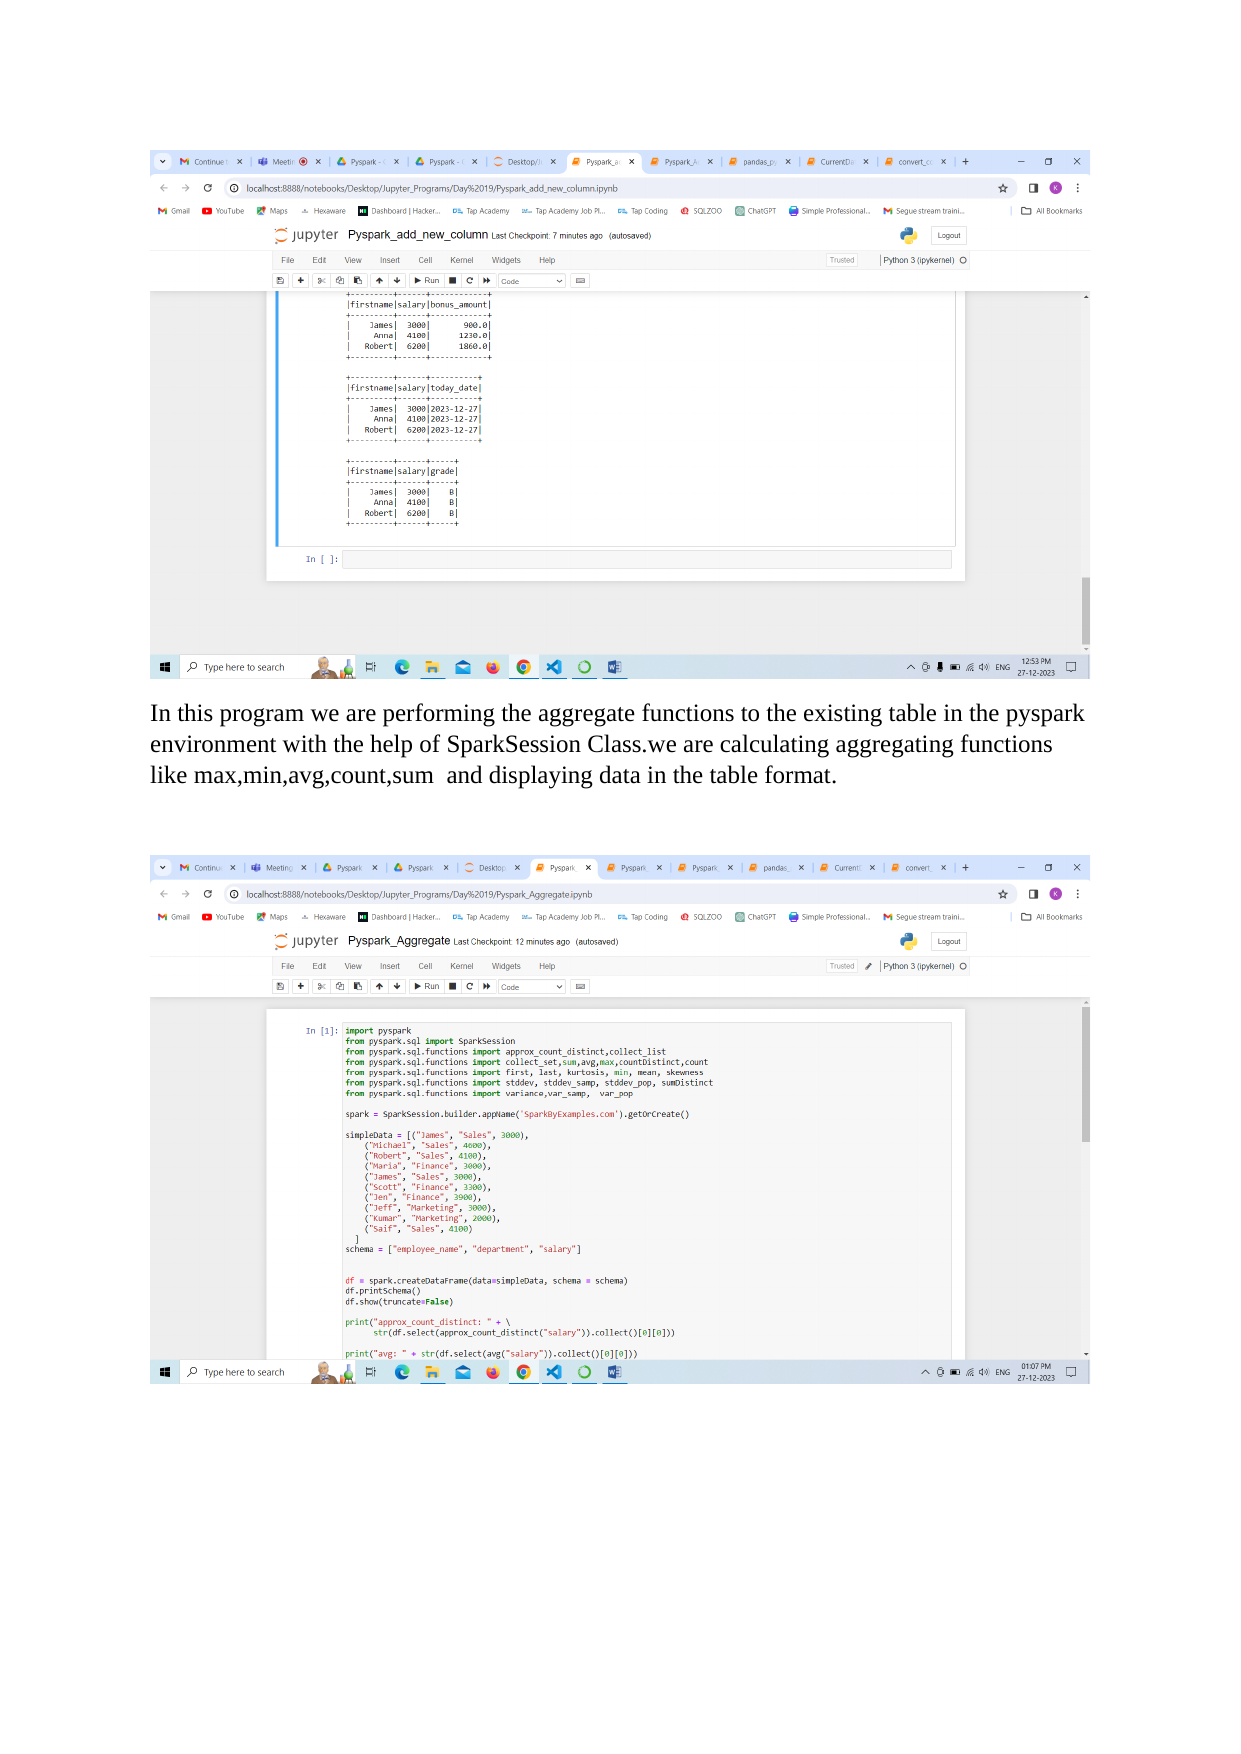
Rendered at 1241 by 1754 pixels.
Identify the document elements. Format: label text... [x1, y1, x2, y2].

picture [150, 855, 1091, 1384]
picture [150, 150, 1091, 679]
text In this program we are performing the aggregate functions to the existing table in the pyspark environment with the help of SparkSession Class.we are calculating aggregating functions like max,min,avg,count,sum and displaying data in the table format. [150, 698, 1090, 788]
